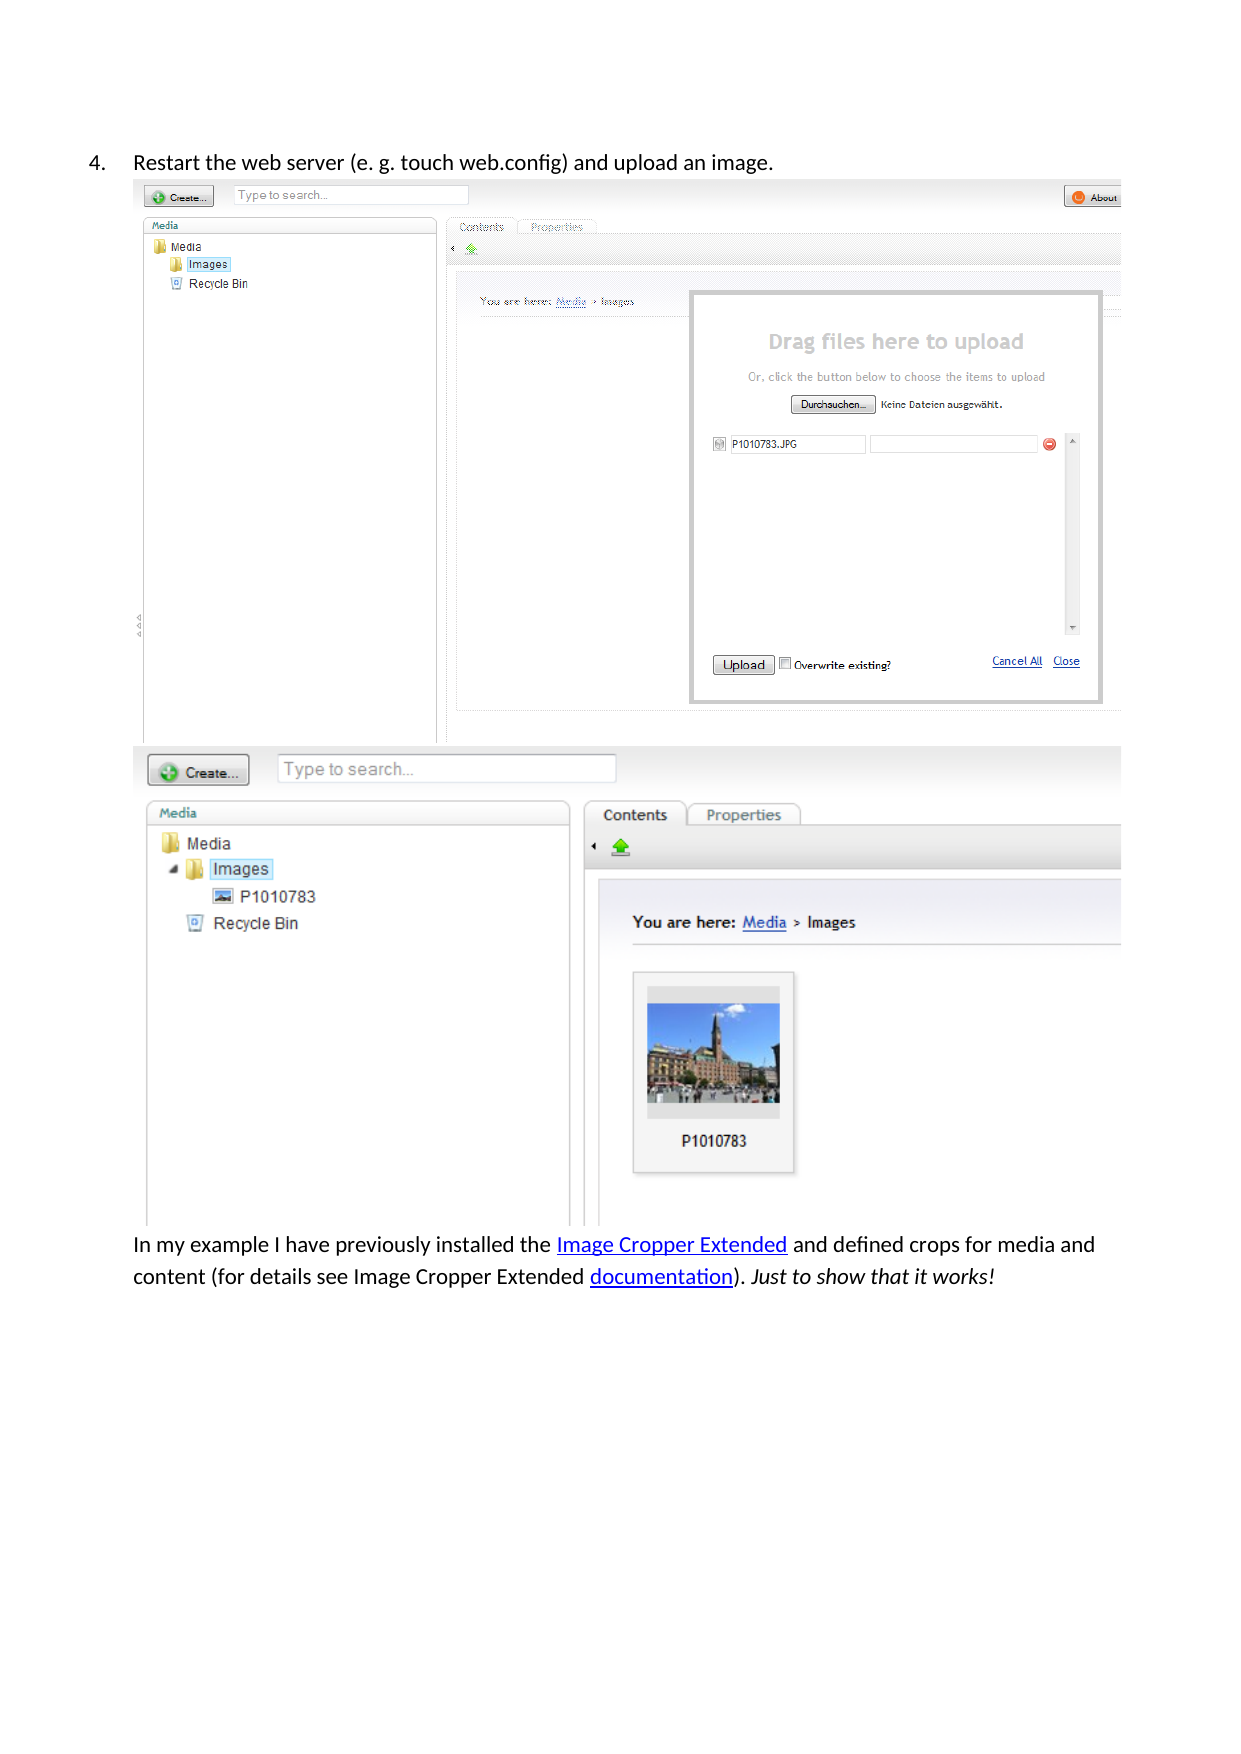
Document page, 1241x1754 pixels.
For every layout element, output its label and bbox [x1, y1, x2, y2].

picture [133, 746, 1122, 1226]
list [89, 148, 1137, 1290]
picture [133, 179, 1122, 743]
